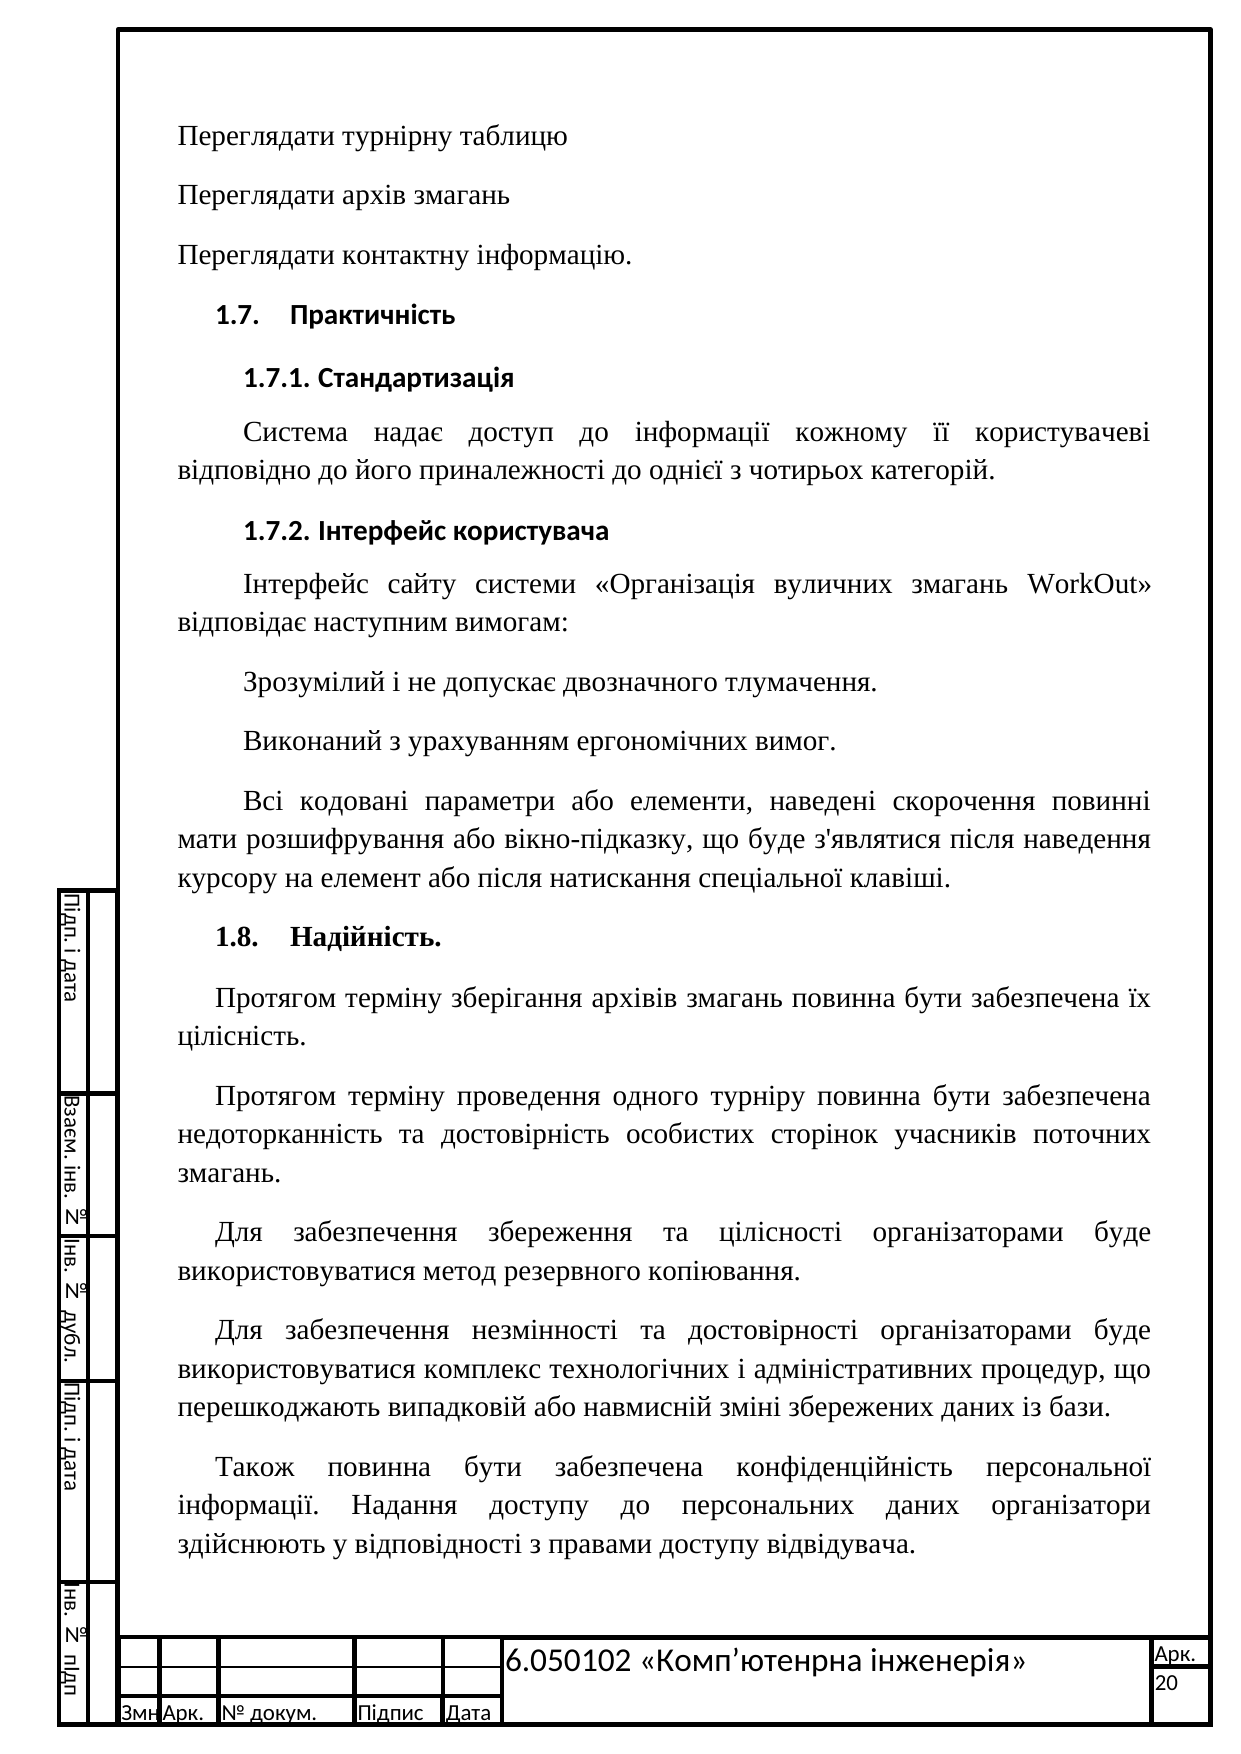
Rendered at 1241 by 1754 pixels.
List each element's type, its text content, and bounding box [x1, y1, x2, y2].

text Для забезпечення незмінності та достовірності організаторами буде використовуватися комплекс технологічних і адміністративних процедур, що перешкоджають випадковій або навмисній зміні збережених даних із бази. [177, 1312, 1152, 1423]
text Зрозумілий і не допускає двозначного тлумачення. [177, 664, 1152, 697]
text Також повинна бути забезпечена конфіденційність персональної інформації. Надання доступу до персональних даних організатори здійснюють у відповідності з правами доступу відвідувача. [177, 1449, 1152, 1559]
text Протягом терміну проведення одного турніру повинна бути забезпечена недоторканність та достовірність особистих сторінок учасників поточних змагань. [177, 1078, 1152, 1188]
text Переглядати контактну інформацію. [177, 237, 1152, 270]
list Інтерфейс користувача [243, 512, 1152, 547]
text Система надає доступ до інформації кожному її користувачеві відповідно до його приналежності до однієї з чотирьох категорій. [177, 414, 1152, 486]
list Практичність [215, 296, 1152, 332]
text Переглядати турнірну таблицю [177, 118, 1152, 152]
text Переглядати архів змагань [177, 177, 1152, 211]
list Стандартизація [243, 359, 1152, 395]
text Для забезпечення збереження та цілісності організаторами буде використовуватися метод резервного копіювання. [177, 1214, 1152, 1286]
text Інтерфейс сайту системи «Організація вуличних змагань WorkOut» відповідає наступним вимогам: [177, 566, 1152, 638]
list Надійність. [215, 919, 1152, 953]
text Виконаний з урахуванням ергономічних вимог. [177, 723, 1152, 757]
text Протягом терміну зберігання архівів змагань повинна бути забезпечена їх цілісність. [177, 980, 1152, 1052]
text Всі кодовані параметри або елементи, наведені скорочення повинні мати розшифрування або вікно-підказку, що буде з'являтися після наведення курсору на елемент або після натискання спеціальної клавіші. [177, 783, 1152, 893]
